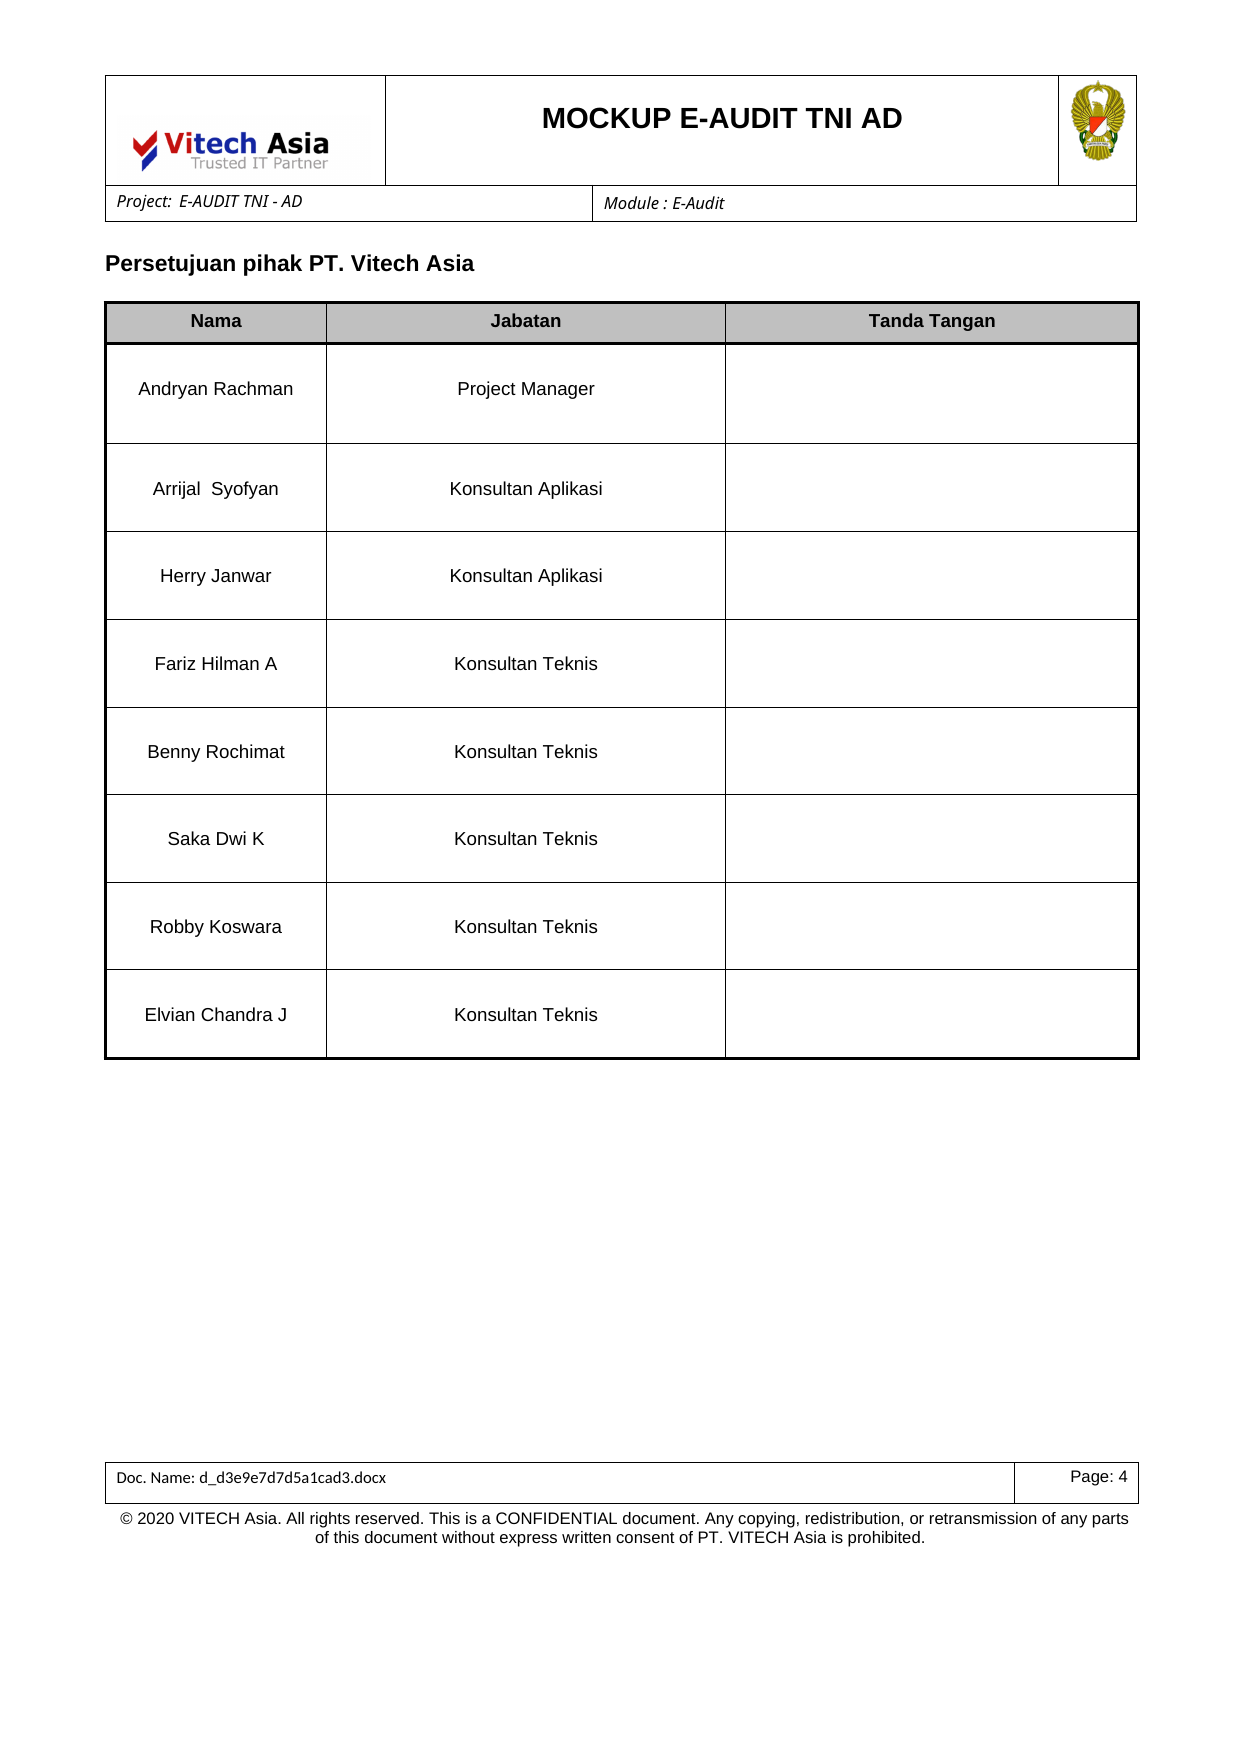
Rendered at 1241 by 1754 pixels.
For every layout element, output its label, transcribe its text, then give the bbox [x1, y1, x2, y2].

text Persetujuan pihak PT. Vitech Asia [105, 250, 1135, 276]
table_cell Konsultan Teknis [327, 795, 725, 882]
table_cell Andryan Rachman [107, 345, 326, 443]
table_cell [726, 883, 1137, 969]
table_cell Konsultan Aplikasi [327, 532, 725, 619]
table_cell Konsultan Teknis [327, 620, 725, 707]
picture [116, 115, 372, 185]
table_cell Konsultan Teknis [327, 970, 725, 1057]
table_header Nama [107, 304, 326, 342]
table_cell [726, 345, 1137, 443]
table_cell Saka Dwi K [107, 795, 326, 882]
table_cell [726, 795, 1137, 882]
table_cell Konsultan Teknis [327, 708, 725, 794]
table_cell Elvian Chandra J [107, 970, 326, 1057]
picture [1063, 77, 1132, 164]
table_cell [726, 620, 1137, 707]
table_cell Benny Rochimat [107, 708, 326, 794]
table_cell Robby Koswara [107, 883, 326, 969]
table_header Jabatan [327, 304, 725, 342]
table_cell [726, 708, 1137, 794]
table_cell Konsultan Aplikasi [327, 444, 725, 531]
table_cell Arrijal Syofyan [107, 444, 326, 531]
table_cell [726, 444, 1137, 531]
table_cell Herry Janwar [107, 532, 326, 619]
table_cell [726, 970, 1137, 1057]
table_cell [726, 532, 1137, 619]
table_cell Konsultan Teknis [327, 883, 725, 969]
table_cell Project Manager [327, 345, 725, 443]
table_header Tanda Tangan [726, 304, 1137, 342]
table_cell Fariz Hilman A [107, 620, 326, 707]
